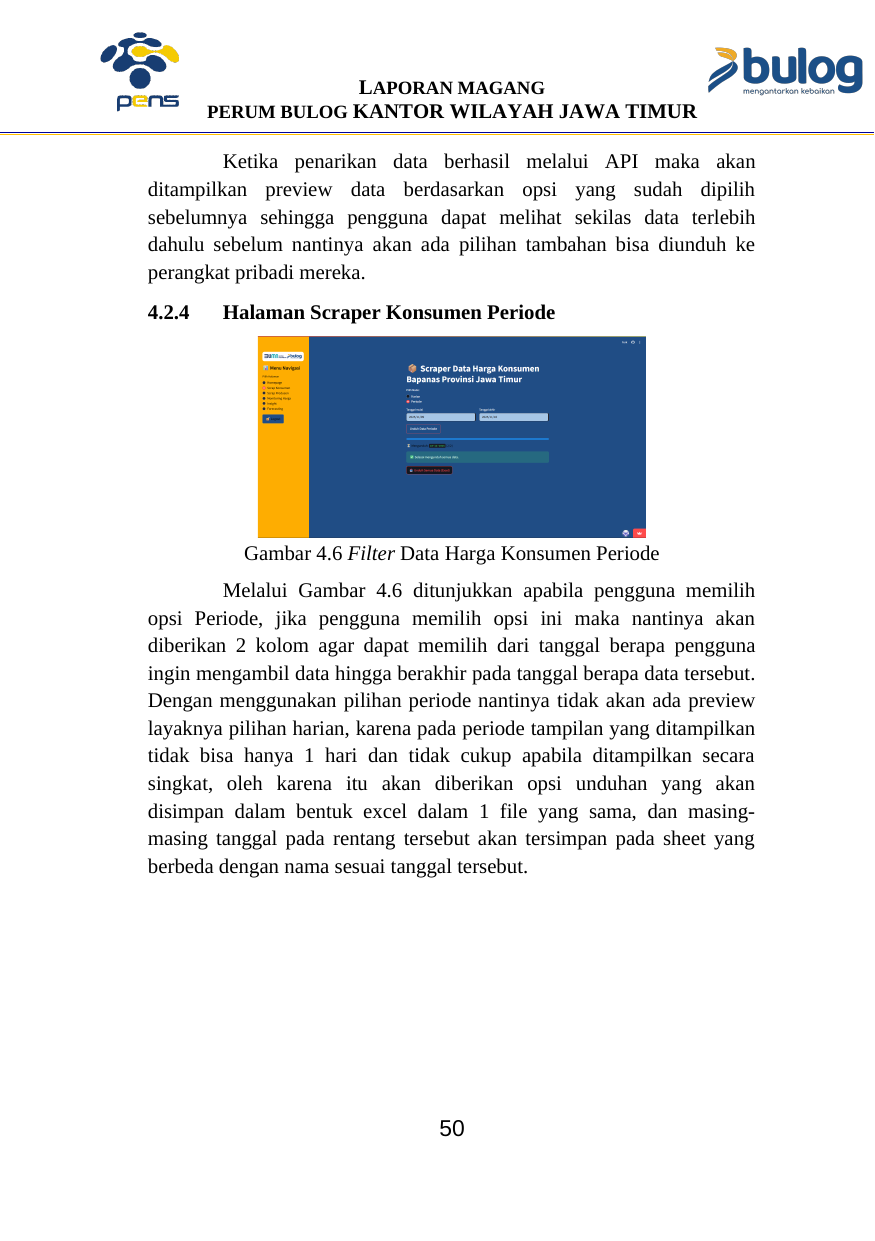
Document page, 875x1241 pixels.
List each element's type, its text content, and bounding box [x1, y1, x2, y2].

subtitle 4.2.4 Halaman Scraper Konsumen Periode [148, 300, 756, 324]
picture [257, 336, 646, 538]
text Melalui Gambar 4.6 ditunjukkan apabila pengguna memilih opsi Periode, jika pengguna memilih opsi ini maka nantinya akan diberikan 2 kolom agar dapat memilih dari tanggal berapa pengguna ingin mengambil data hingga berakhir pada tanggal berapa data tersebut. Dengan menggunakan pilihan periode nantinya tidak akan ada preview layaknya pilihan harian, karena pada periode tampilan yang ditampilkan tidak bisa hanya 1 hari dan tidak cukup apabila ditampilkan secara singkat, oleh karena itu akan diberikan opsi unduhan yang akan disimpan dalam bentuk excel dalam 1 file yang sama, dan masing-masing tanggal pada rentang tersebut akan tersimpan pada sheet yang berbeda dengan nama sesuai tanggal tersebut. [148, 578, 756, 878]
picture [707, 46, 864, 96]
text Gambar 4.6 Filter Data Harga Konsumen Periode [148, 541, 756, 565]
picture [93, 25, 188, 120]
text Ketika penarikan data berhasil melalui API maka akan ditampilkan preview data berdasarkan opsi yang sudah dipilih sebelumnya sehingga pengguna dapat melihat sekilas data terlebih dahulu sebelum nantinya akan ada pilihan tambahan bisa diunduh ke perangkat pribadi mereka. [148, 149, 756, 284]
